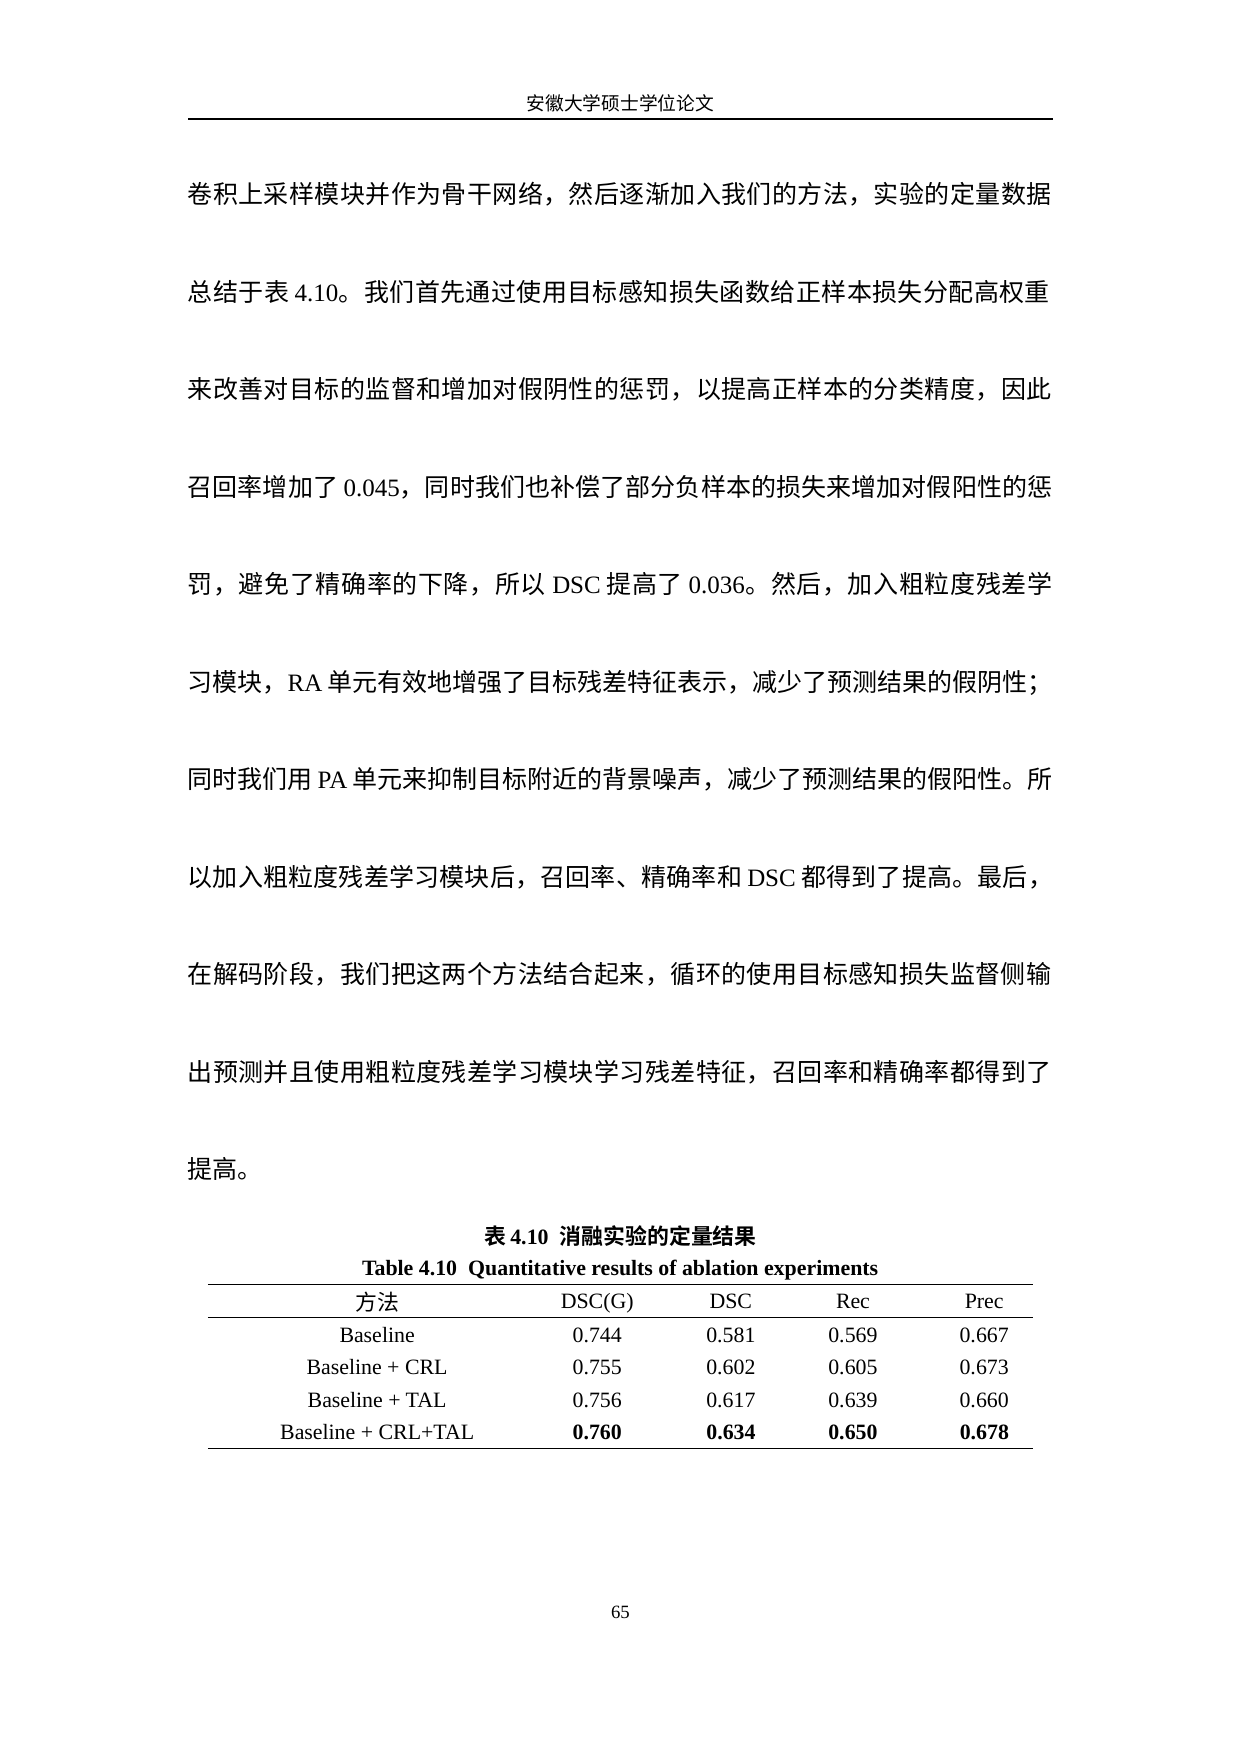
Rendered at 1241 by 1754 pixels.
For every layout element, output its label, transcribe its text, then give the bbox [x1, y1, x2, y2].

table_cell Baseline + CRL+TAL [208, 1416, 502, 1448]
table_header Rec [770, 1285, 892, 1317]
table_cell 0.581 [648, 1318, 770, 1351]
table_cell 0.760 [503, 1416, 648, 1448]
table_cell 0.756 [503, 1383, 648, 1416]
table_cell 0.634 [648, 1416, 770, 1448]
table_cell 0.650 [770, 1416, 892, 1448]
table_cell 0.673 [892, 1351, 1032, 1383]
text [187, 160, 1053, 1200]
table_cell 0.569 [770, 1318, 892, 1351]
table_cell 0.639 [770, 1383, 892, 1416]
table_header DSC(G) [503, 1285, 648, 1317]
table_cell Baseline + CRL [208, 1351, 502, 1383]
table_cell 0.602 [648, 1351, 770, 1383]
table_cell Baseline [208, 1318, 502, 1351]
table_cell 0.605 [770, 1351, 892, 1383]
table_cell 0.667 [892, 1318, 1032, 1351]
table_cell 0.755 [503, 1351, 648, 1383]
table_header DSC [648, 1285, 770, 1317]
table_cell 0.660 [892, 1383, 1032, 1416]
table_cell Baseline + TAL [208, 1383, 502, 1416]
table_cell 0.617 [648, 1383, 770, 1416]
table_cell 0.678 [892, 1416, 1032, 1448]
table_header 方法 [208, 1285, 502, 1317]
table_cell 0.744 [503, 1318, 648, 1351]
table_header Prec [892, 1285, 1032, 1317]
